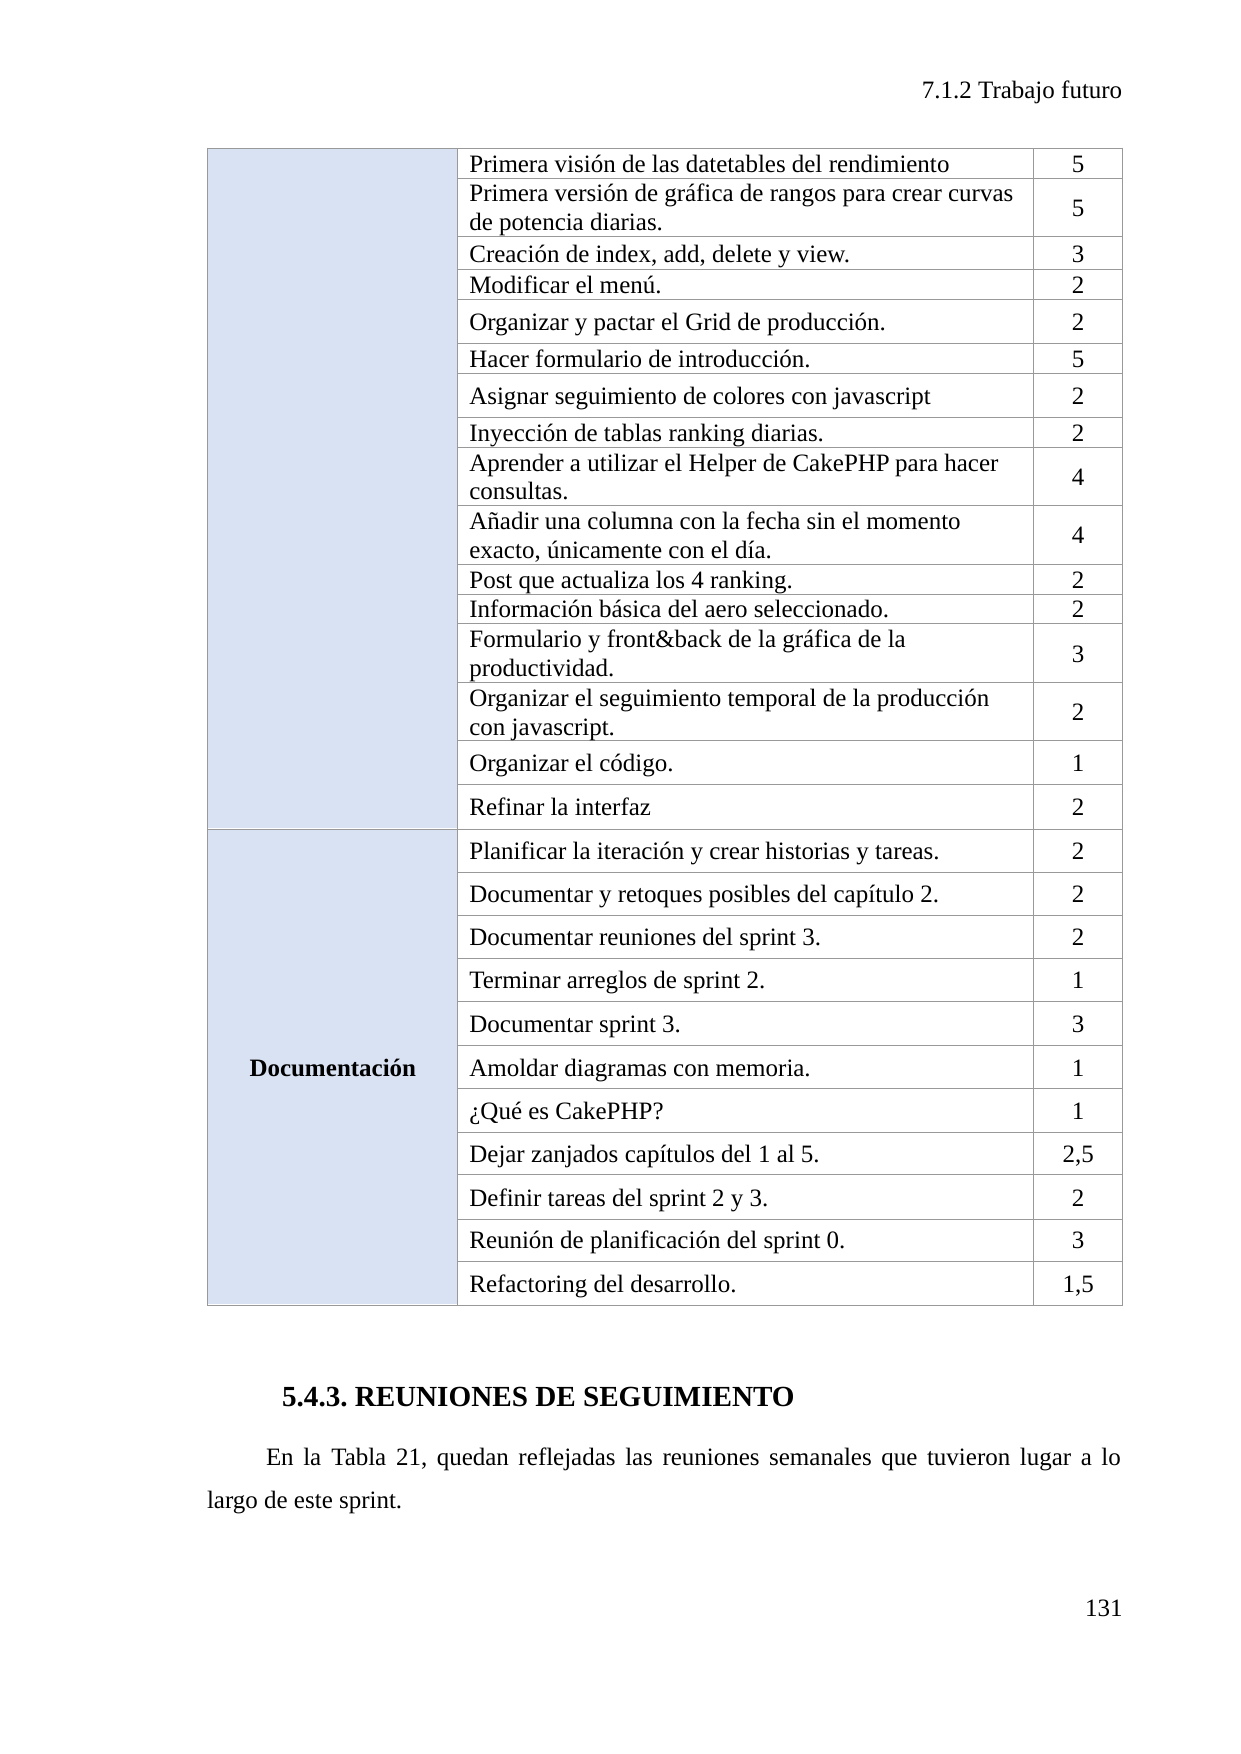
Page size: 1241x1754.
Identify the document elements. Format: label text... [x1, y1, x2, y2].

table_cell Documentar reuniones del sprint 3. [458, 916, 1033, 958]
table_cell Organizar y pactar el Grid de producción. [458, 300, 1033, 343]
table_cell 3 [1034, 1220, 1122, 1261]
table_cell 2 [1034, 270, 1122, 299]
table_cell Refactoring del desarrollo. [458, 1262, 1033, 1304]
text En la Tabla 21, quedan reflejadas las reuniones semanales que tuvieron lugar a lo largo de este sprint. [207, 1442, 1122, 1513]
table_cell Añadir una columna con la fecha sin el momento exacto, únicamente con el día. [458, 506, 1033, 564]
table_cell 2 [1034, 873, 1122, 915]
table_cell 3 [1034, 1002, 1122, 1045]
table_cell 2 [1034, 683, 1122, 740]
table_cell Modificar el menú. [458, 270, 1033, 299]
table_cell 2 [1034, 785, 1122, 828]
table_cell 4 [1034, 506, 1122, 564]
table_cell 4 [1034, 448, 1122, 505]
table_cell Dejar zanjados capítulos del 1 al 5. [458, 1133, 1033, 1174]
table_cell 1 [1034, 959, 1122, 1001]
table_cell 2 [1034, 1175, 1122, 1218]
table_cell 5 [1034, 179, 1122, 236]
table_cell Primera visión de las datetables del rendimiento [458, 149, 1033, 177]
table_cell Planificar la iteración y crear historias y tareas. [458, 830, 1033, 872]
table_cell 2 [1034, 418, 1122, 447]
table_cell Aprender a utilizar el Helper de CakePHP para hacer consultas. [458, 448, 1033, 505]
table_cell 2 [1034, 565, 1122, 593]
table_cell Hacer formulario de introducción. [458, 344, 1033, 373]
table_cell 2 [1034, 830, 1122, 872]
table_cell 5 [1034, 344, 1122, 373]
table_cell 3 [1034, 624, 1122, 682]
table_cell Terminar arreglos de sprint 2. [458, 959, 1033, 1001]
table_cell 2 [1034, 916, 1122, 958]
table_cell 1 [1034, 1089, 1122, 1132]
list Reuniones de Seguimiento [282, 1379, 1122, 1412]
table_cell 1 [1034, 741, 1122, 784]
table_cell 2,5 [1034, 1133, 1122, 1174]
table_cell 2 [1034, 595, 1122, 623]
table_cell 5 [1034, 149, 1122, 177]
table_cell Organizar el código. [458, 741, 1033, 784]
table_cell Asignar seguimiento de colores con javascript [458, 374, 1033, 417]
table_cell Documentar y retoques posibles del capítulo 2. [458, 873, 1033, 915]
table_cell Organizar el seguimiento temporal de la producción con javascript. [458, 683, 1033, 740]
table_cell Refinar la interfaz [458, 785, 1033, 828]
table_cell 2 [1034, 374, 1122, 417]
table_cell 3 [1034, 237, 1122, 269]
table_cell Definir tareas del sprint 2 y 3. [458, 1175, 1033, 1218]
table_cell Amoldar diagramas con memoria. [458, 1046, 1033, 1088]
table_cell ¿Qué es CakePHP? [458, 1089, 1033, 1132]
table_cell Documentar sprint 3. [458, 1002, 1033, 1045]
table_cell 2 [1034, 300, 1122, 343]
table_cell Inyección de tablas ranking diarias. [458, 418, 1033, 447]
table_cell Formulario y front&back de la gráfica de la productividad. [458, 624, 1033, 682]
table_cell Información básica del aero seleccionado. [458, 595, 1033, 623]
table_cell 1,5 [1034, 1262, 1122, 1304]
table_cell Creación de index, add, delete y view. [458, 237, 1033, 269]
table_cell Post que actualiza los 4 ranking. [458, 565, 1033, 593]
table_cell 1 [1034, 1046, 1122, 1088]
table_cell Primera versión de gráfica de rangos para crear curvas de potencia diarias. [458, 179, 1033, 236]
table_cell Documentación [208, 830, 457, 1304]
table_cell Reunión de planificación del sprint 0. [458, 1220, 1033, 1261]
